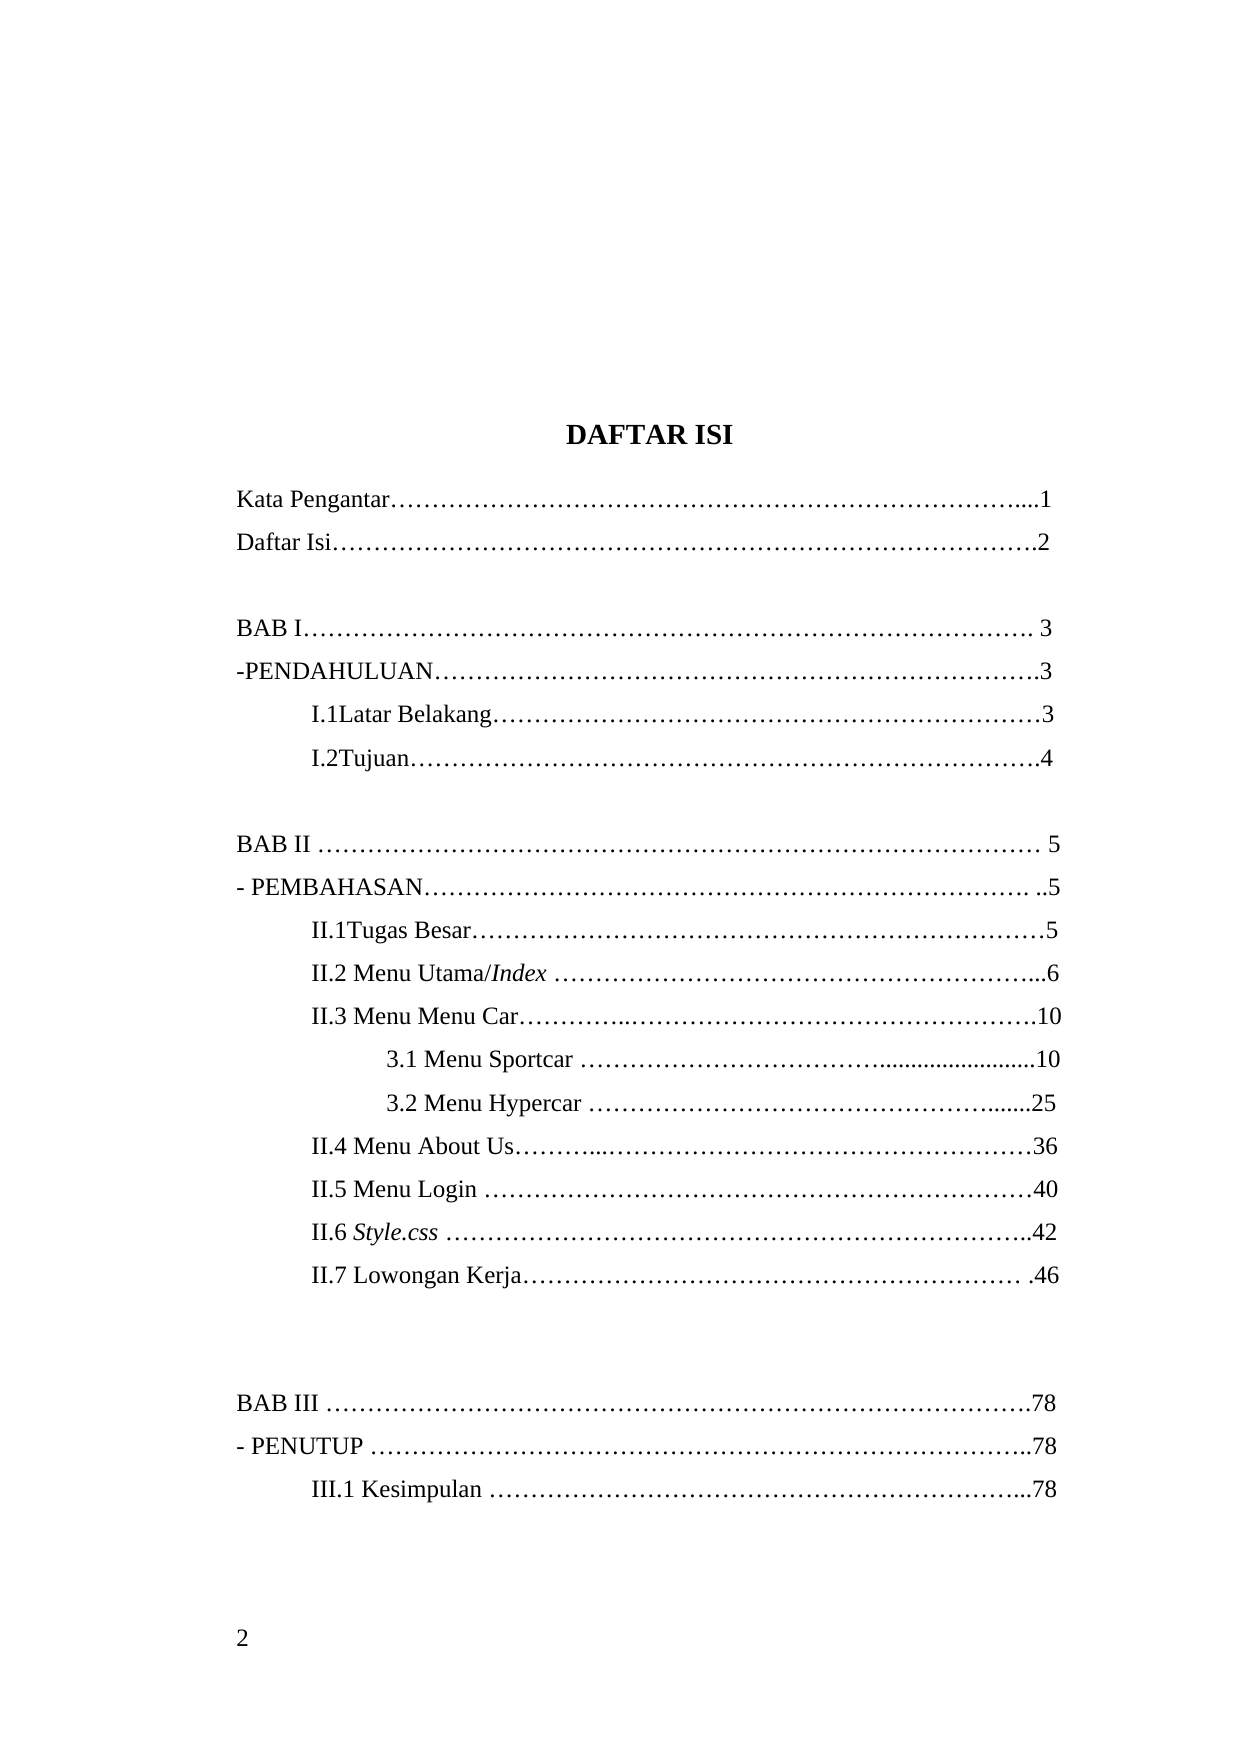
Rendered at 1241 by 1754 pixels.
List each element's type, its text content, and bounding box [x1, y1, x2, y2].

text II.4 Menu About Us………...……………………………………………36 [236, 1131, 1064, 1159]
text II.1Tugas Besar……………………………………………………………5 [236, 915, 1063, 944]
text II.6 Style.css ……………………………………………………………..42 [236, 1217, 1063, 1246]
text BAB III ………………………………………………………………………….78 [236, 1388, 1063, 1417]
list Menu Sportcar ……………………………….........................10 [386, 1044, 1064, 1073]
text I.1Latar Belakang…………………………………………………………3 [236, 699, 1063, 728]
text II.7 Lowongan Kerja…………………………………………………… .46 [236, 1260, 1063, 1289]
text III.1 Kesimpulan ………………………………………………………...78 [236, 1474, 1063, 1503]
text -PENDAHULUAN……………………………………………………………….3 [236, 656, 1063, 685]
text II.5 Menu Login …………………………………………………………40 [236, 1174, 1063, 1203]
text - PENUTUP ……………………………………………………………………..78 [236, 1431, 1063, 1460]
text II.3 Menu Menu Car…………..………………………………………….10 [236, 1001, 1064, 1030]
text II.2 Menu Utama/Index …………………………………………………...6 [236, 958, 1063, 987]
text I.2Tujuan………………………………………………………………….4 [236, 743, 1063, 771]
text - PEMBAHASAN………………………………………………………………. ..5 [236, 872, 1063, 901]
text BAB I……………………………………………………………………………. 3 [236, 613, 1063, 642]
list Menu Hypercar ………………………………………….......25 [386, 1088, 1064, 1116]
text DAFTAR ISI [236, 417, 1063, 450]
text Daftar Isi………………………………………………………………………….2 [236, 527, 1063, 556]
text BAB II …………………………………………………………………………… 5 [236, 829, 1063, 858]
text Kata Pengantar…………………………………………………………………....1 [236, 484, 1063, 513]
